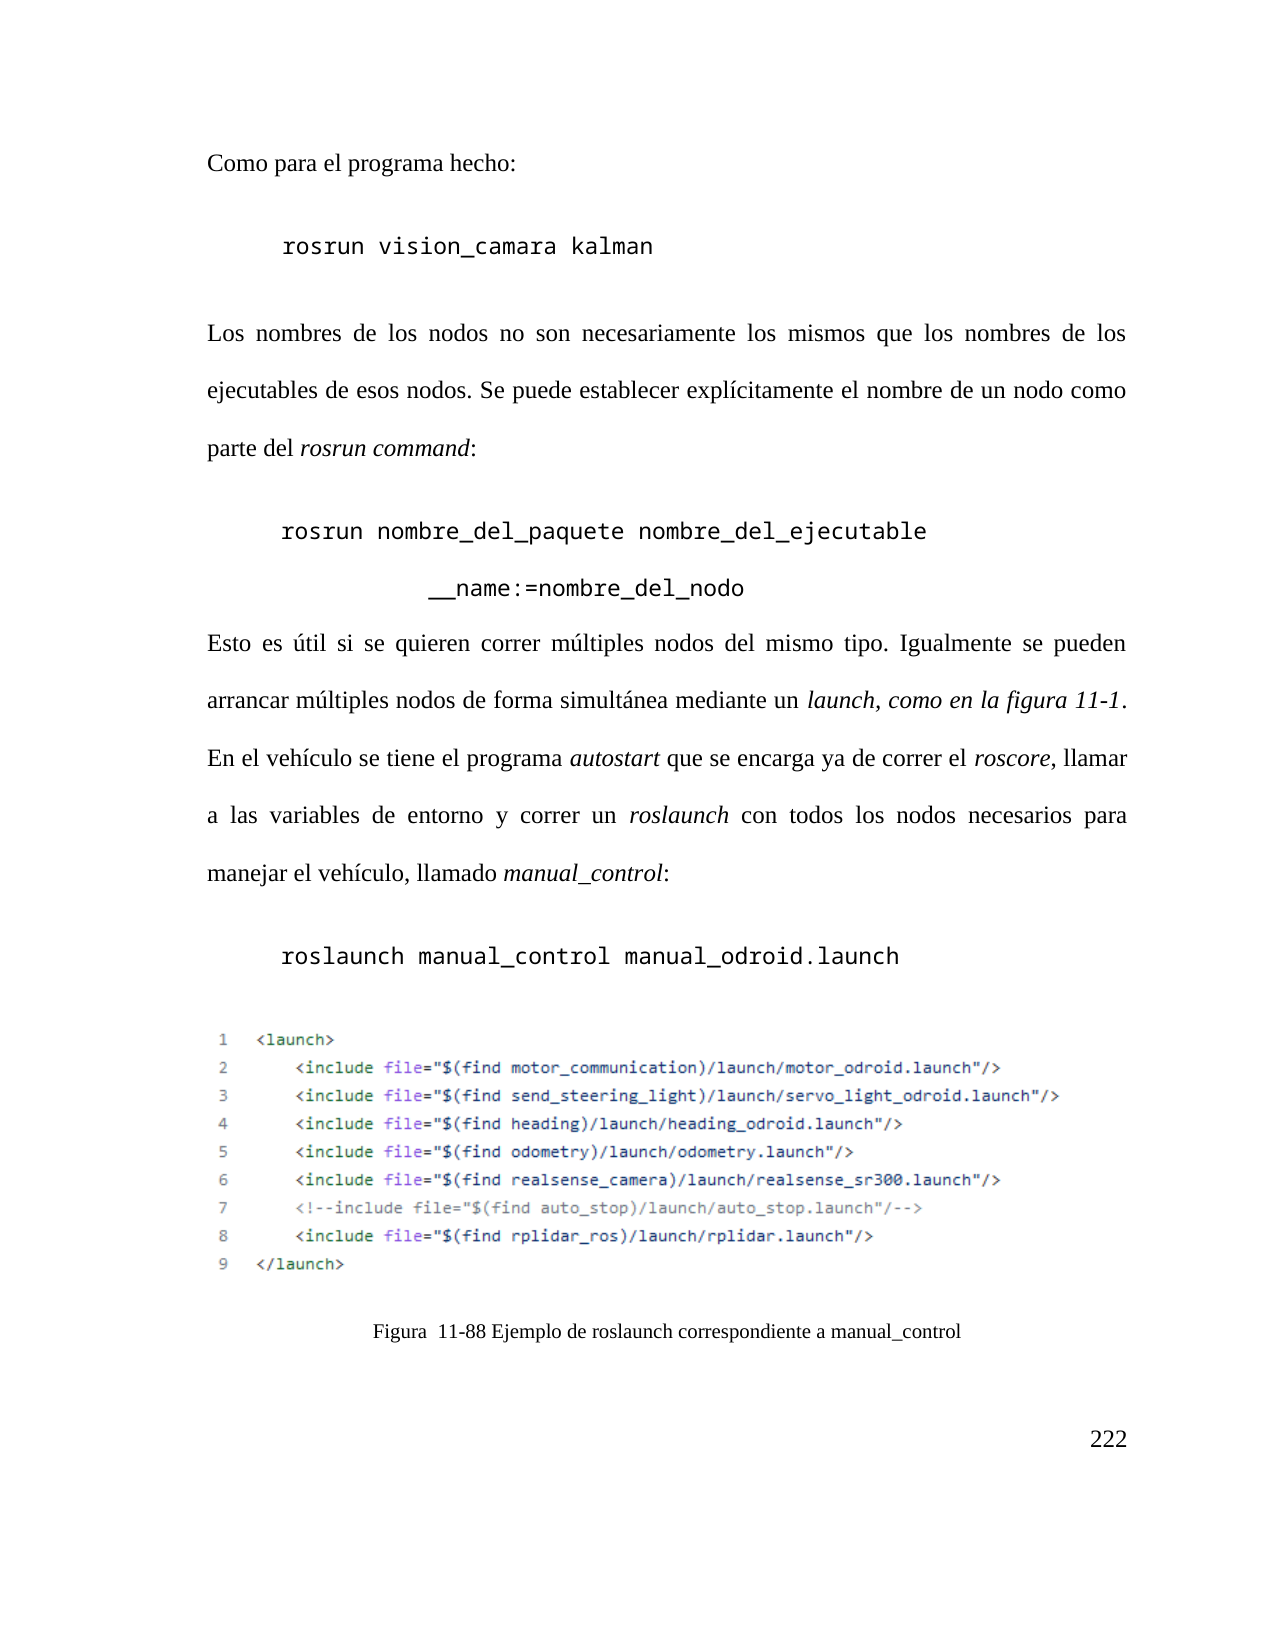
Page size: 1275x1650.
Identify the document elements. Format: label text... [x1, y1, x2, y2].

text Esto es útil si se quieren correr múltiples nodos del mismo tipo. Igualmente se pueden arrancar múltiples nodos de forma simultánea mediante un launch, como en la figura 11-1. En el vehículo se tiene el programa autostart que se encarga ya de correr el roscore, llamar a las variables de entorno y correr un roslaunch con todos los nodos necesarios para manejar el vehículo, llamado manual_control: [207, 628, 1127, 886]
text rosrun vision_camara kalman [207, 230, 1127, 261]
text Como para el programa hecho: [207, 148, 1127, 176]
text roslaunch manual_control manual_odroid.launch [207, 940, 1127, 971]
text __name:=nombre_del_nodo [354, 571, 1127, 603]
picture [206, 1027, 1085, 1278]
text rosrun nombre_del_paquete nombre_del_ejecutable [207, 515, 1127, 546]
text Los nombres de los nodos no son necesariamente los mismos que los nombres de los ejecutables de esos nodos. Se puede establecer explícitamente el nombre de un nodo como parte del rosrun command: [207, 318, 1127, 461]
